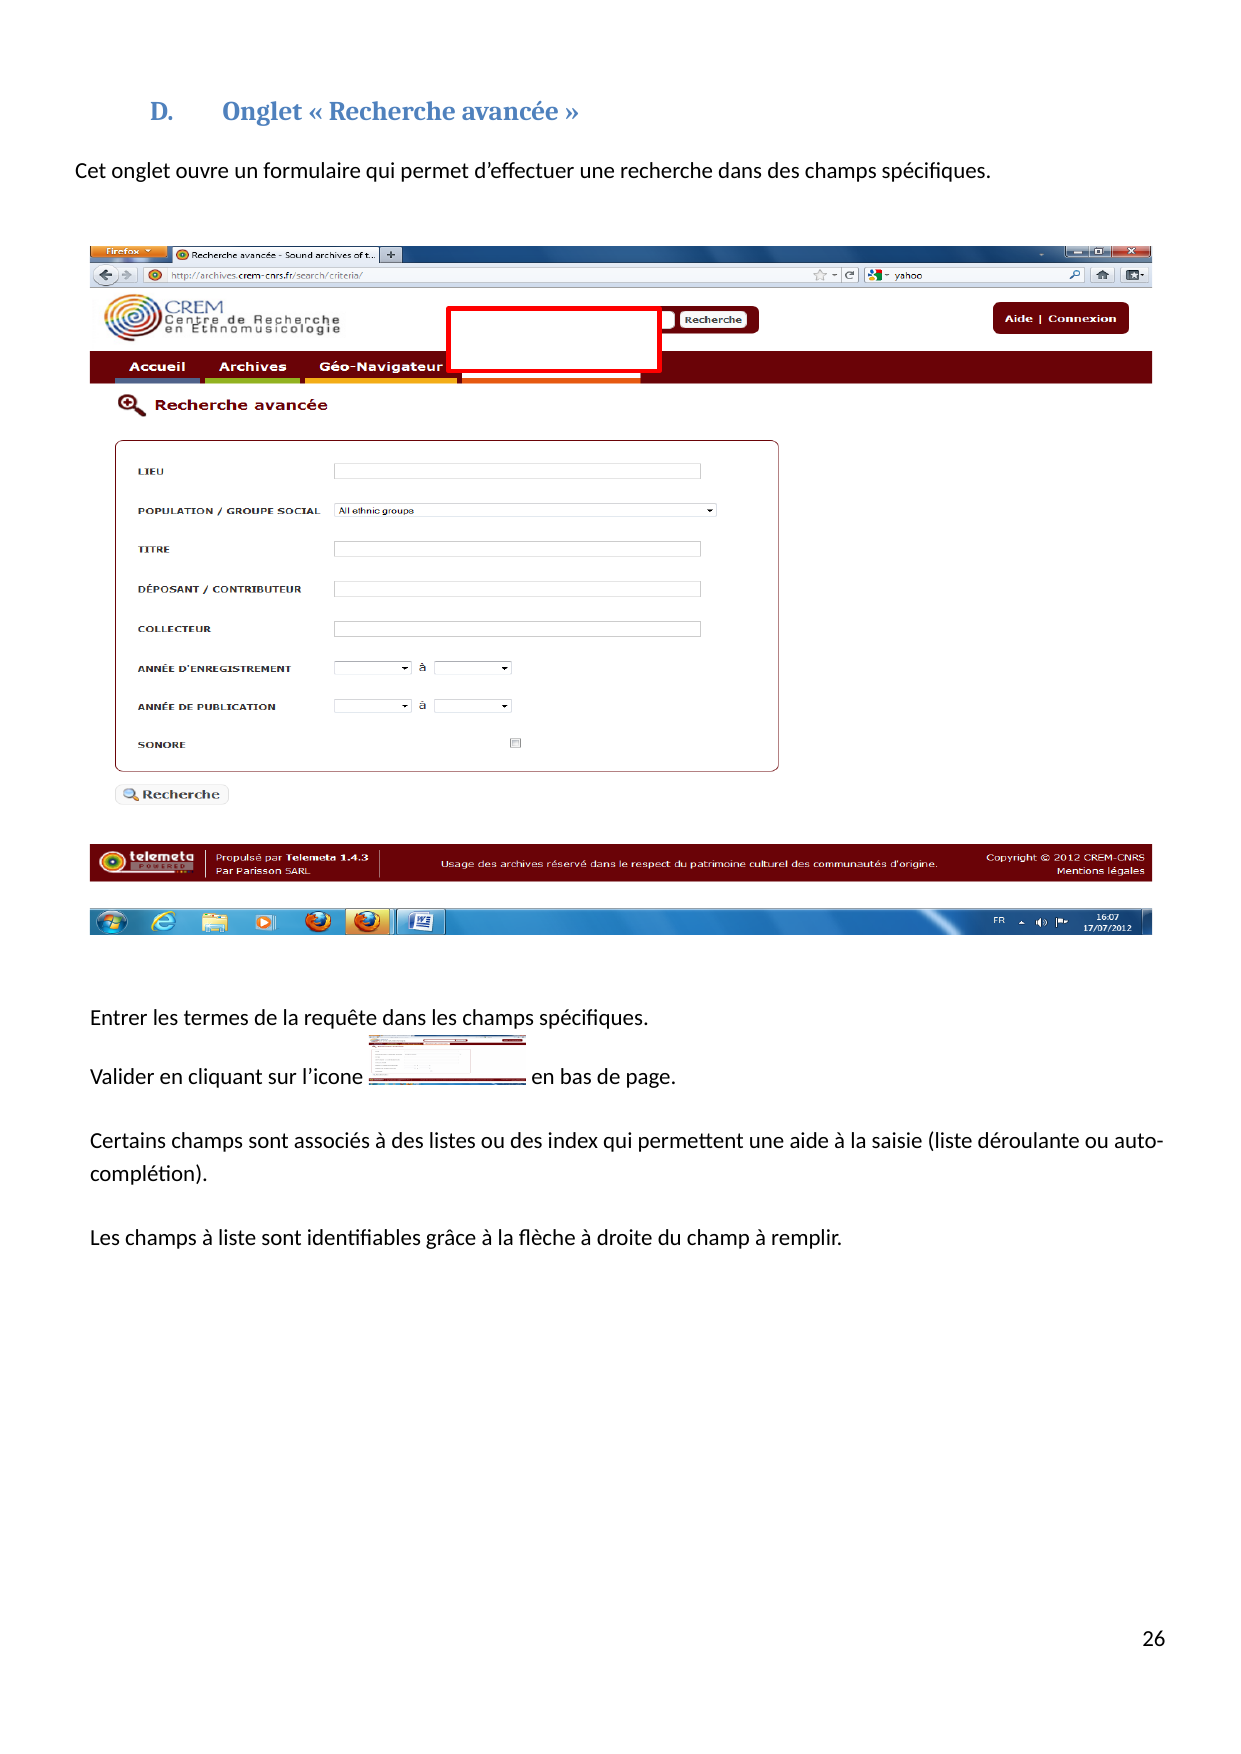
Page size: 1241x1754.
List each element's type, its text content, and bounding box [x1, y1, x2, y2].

picture [368, 1035, 526, 1085]
list Valider en cliquant sur l’icone en bas de page. [90, 1036, 1165, 1090]
picture [89, 246, 1153, 935]
list Certains champs sont associés à des listes ou des index qui permettent une aide à la saisie (liste déroulante ou auto-complétion). [90, 1127, 1165, 1187]
list Onglet « Recherche avancée » [150, 96, 1165, 127]
text Cet onglet ouvre un formulaire qui permet d’effectuer une recherche dans des champs spécifiques. [75, 157, 1165, 184]
list Entrer les termes de la requête dans les champs spécifiques. [90, 1003, 1165, 1032]
list Les champs à liste sont identifiables grâce à la flèche à droite du champ à remplir. [90, 1223, 1165, 1251]
